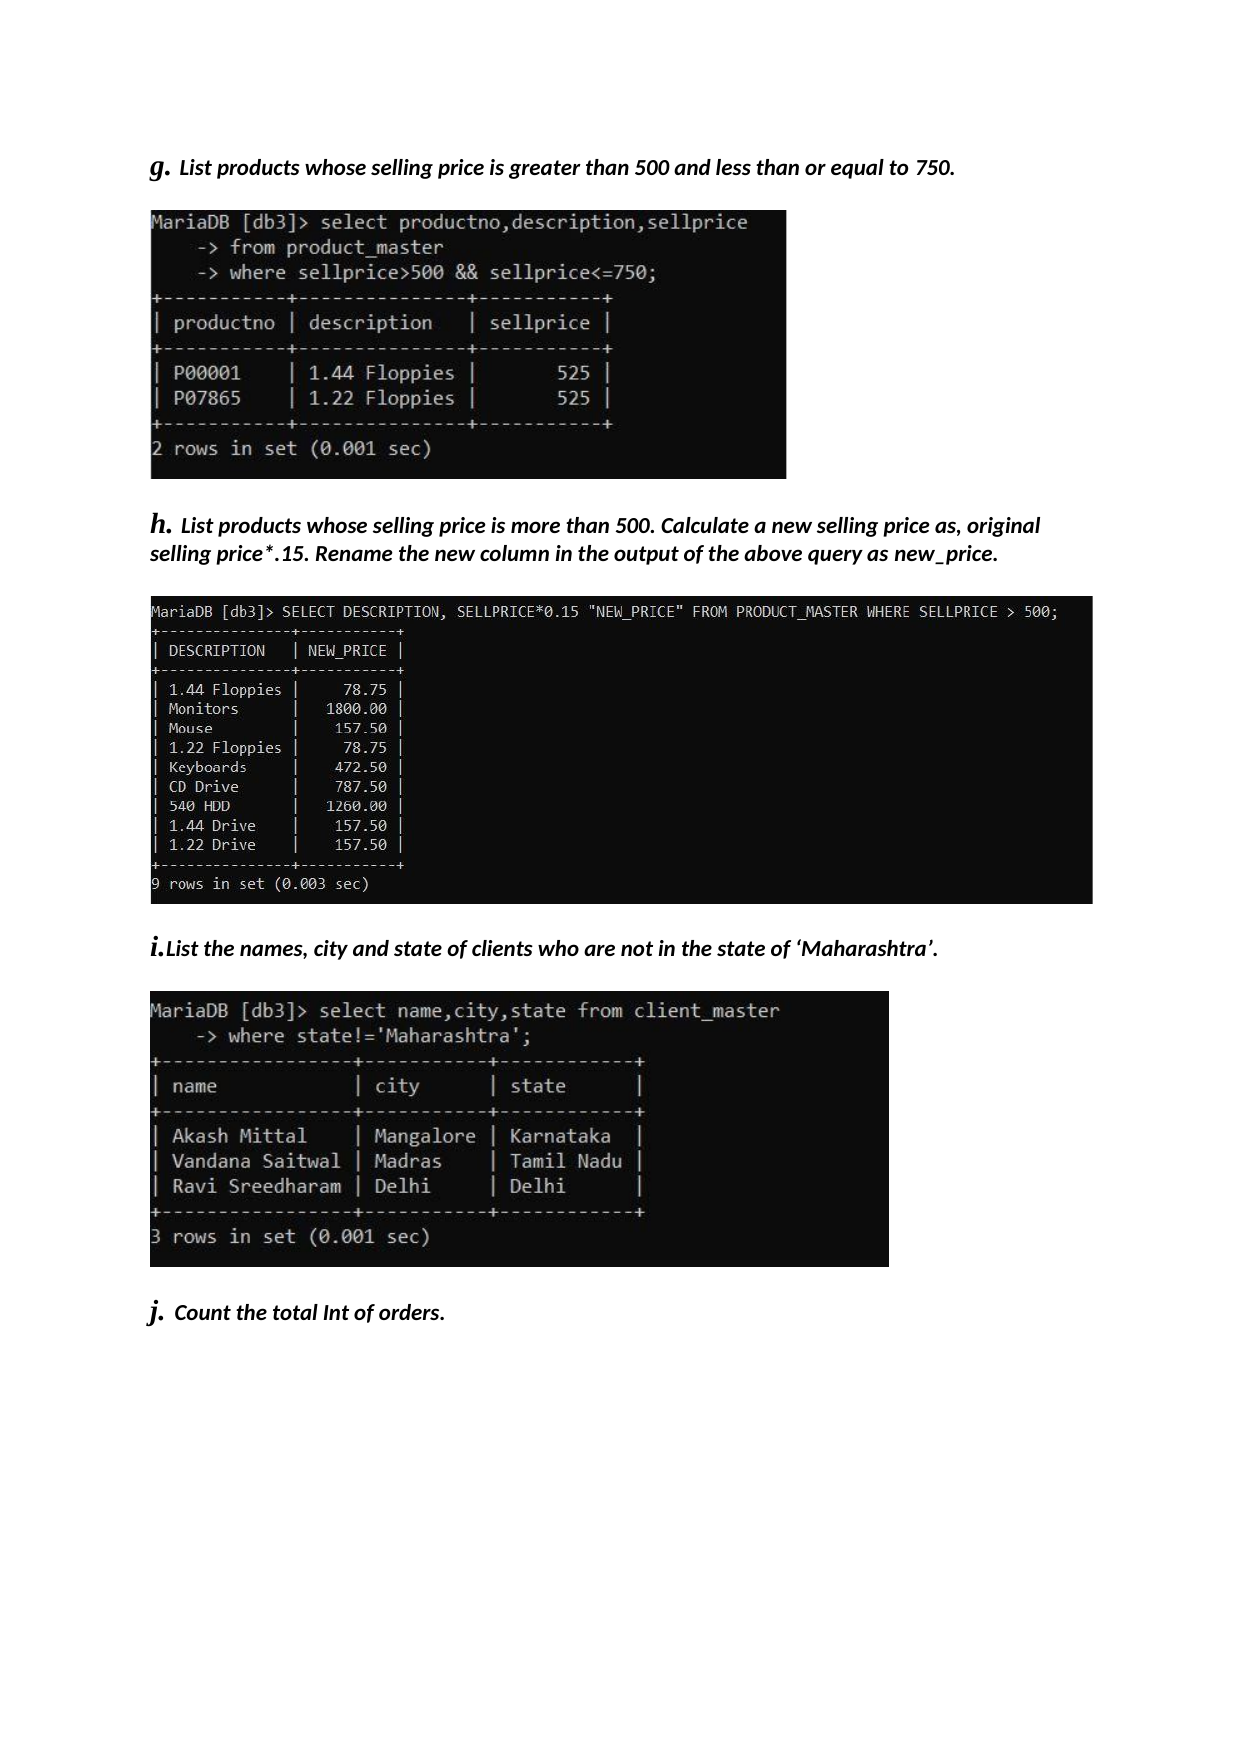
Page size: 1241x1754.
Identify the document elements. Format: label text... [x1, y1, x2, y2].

picture [150, 596, 1093, 904]
list List products whose selling price is greater than 500 and less than or equal to 750. [150, 148, 1031, 182]
list List the names, city and state of clients who are not in the state of ‘Maharashtra’. [150, 904, 975, 962]
picture [150, 210, 787, 479]
picture [150, 991, 889, 1267]
